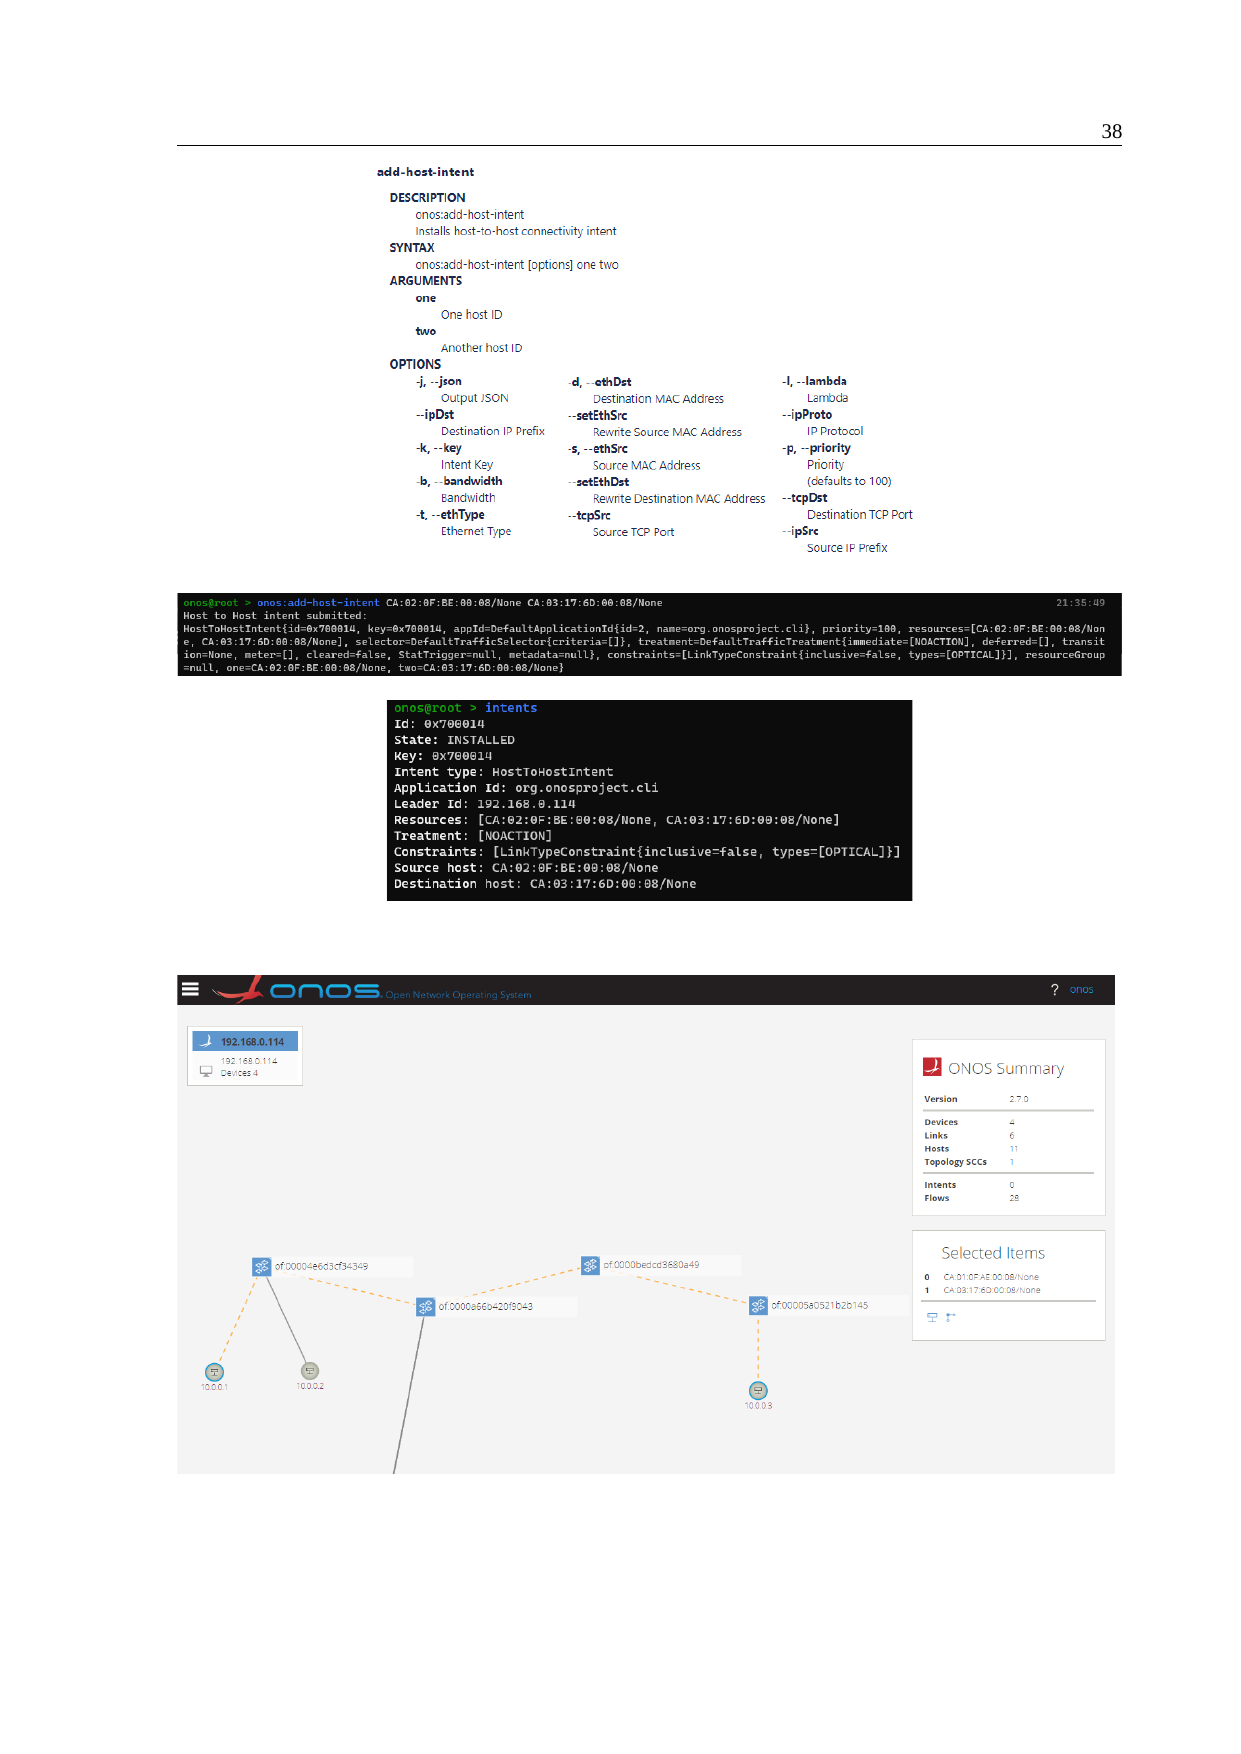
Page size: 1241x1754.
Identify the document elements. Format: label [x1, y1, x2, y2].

picture [177, 975, 1115, 1474]
picture [177, 593, 1122, 676]
picture [371, 160, 928, 569]
picture [386, 700, 913, 901]
